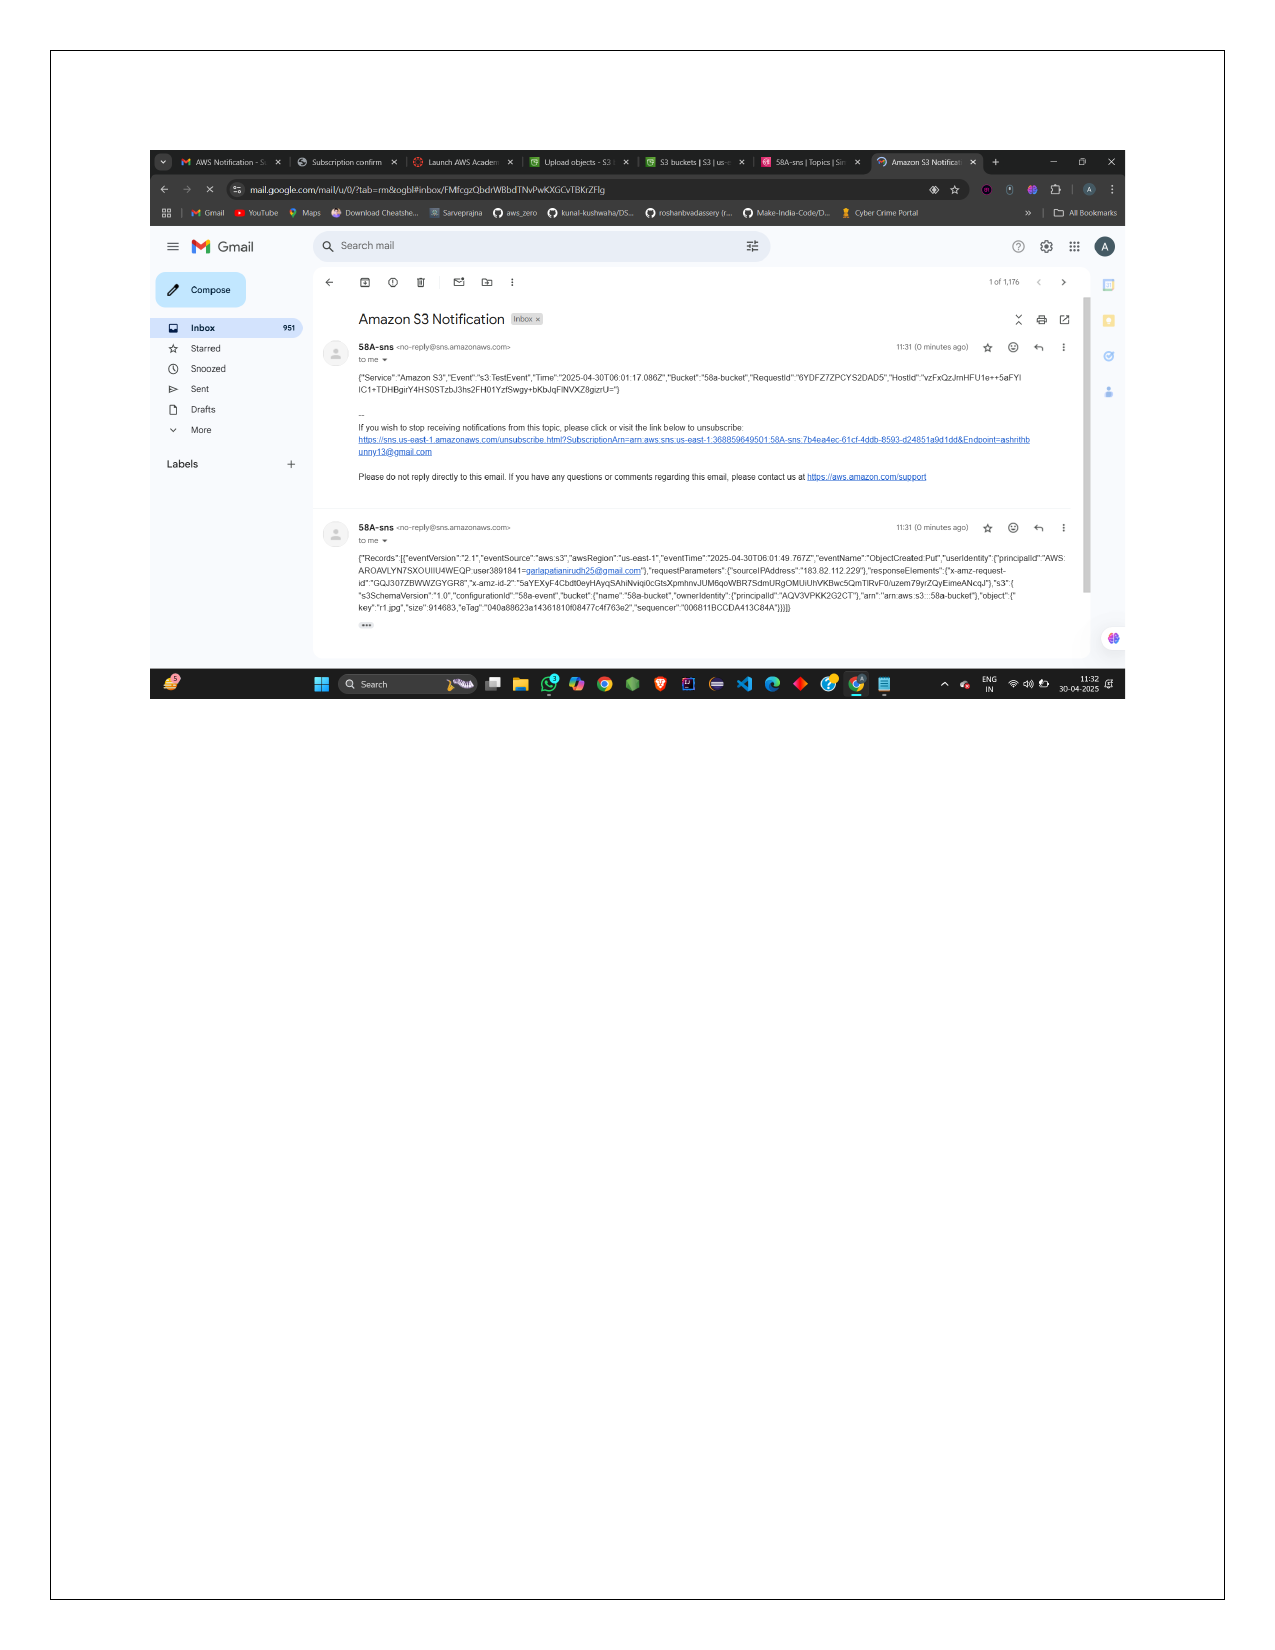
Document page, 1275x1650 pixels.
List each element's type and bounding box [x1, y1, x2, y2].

picture [150, 150, 1125, 699]
